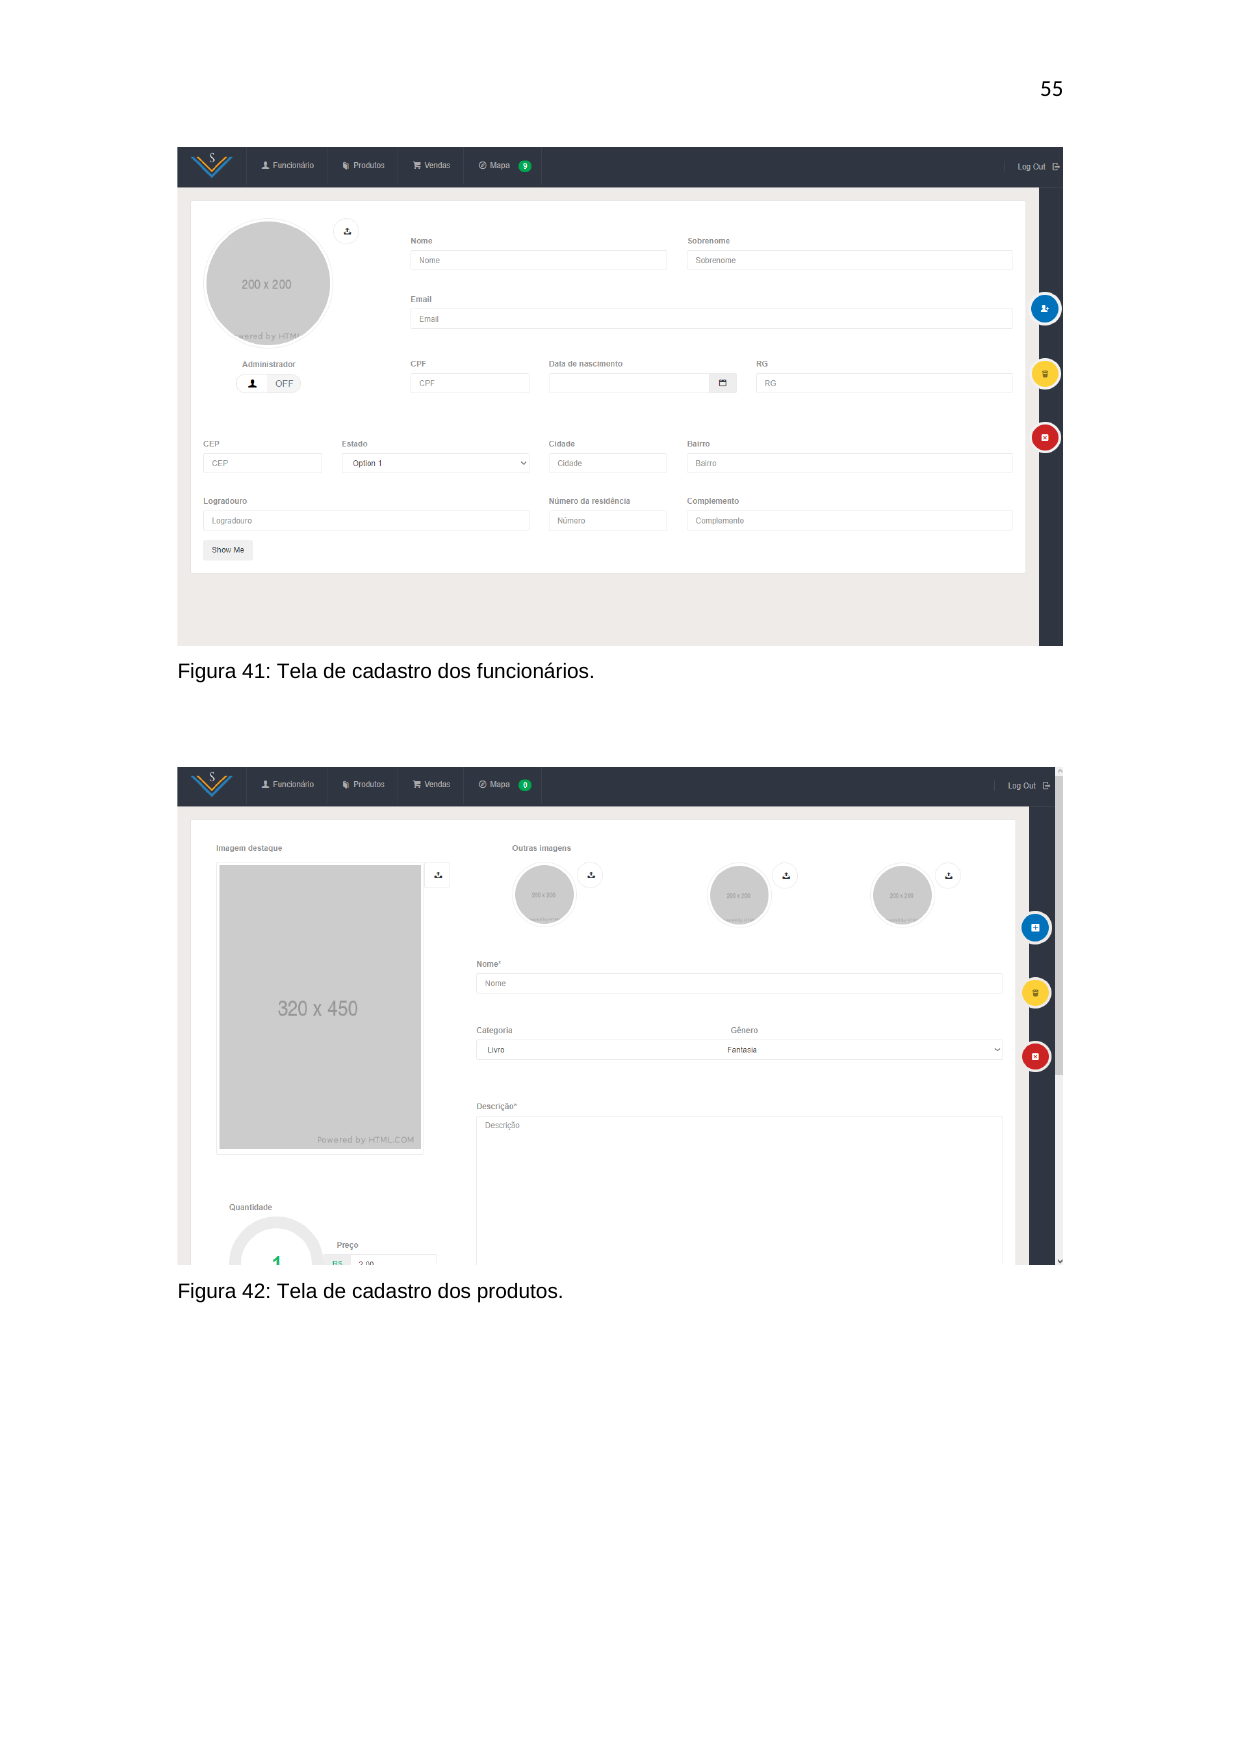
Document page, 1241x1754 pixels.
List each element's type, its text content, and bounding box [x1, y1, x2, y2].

picture [177, 147, 1063, 646]
picture [177, 767, 1063, 1265]
text Figura 41: Tela de cadastro dos funcionários. [177, 659, 1063, 683]
text Figura 42: Tela de cadastro dos produtos. [177, 1279, 1063, 1303]
